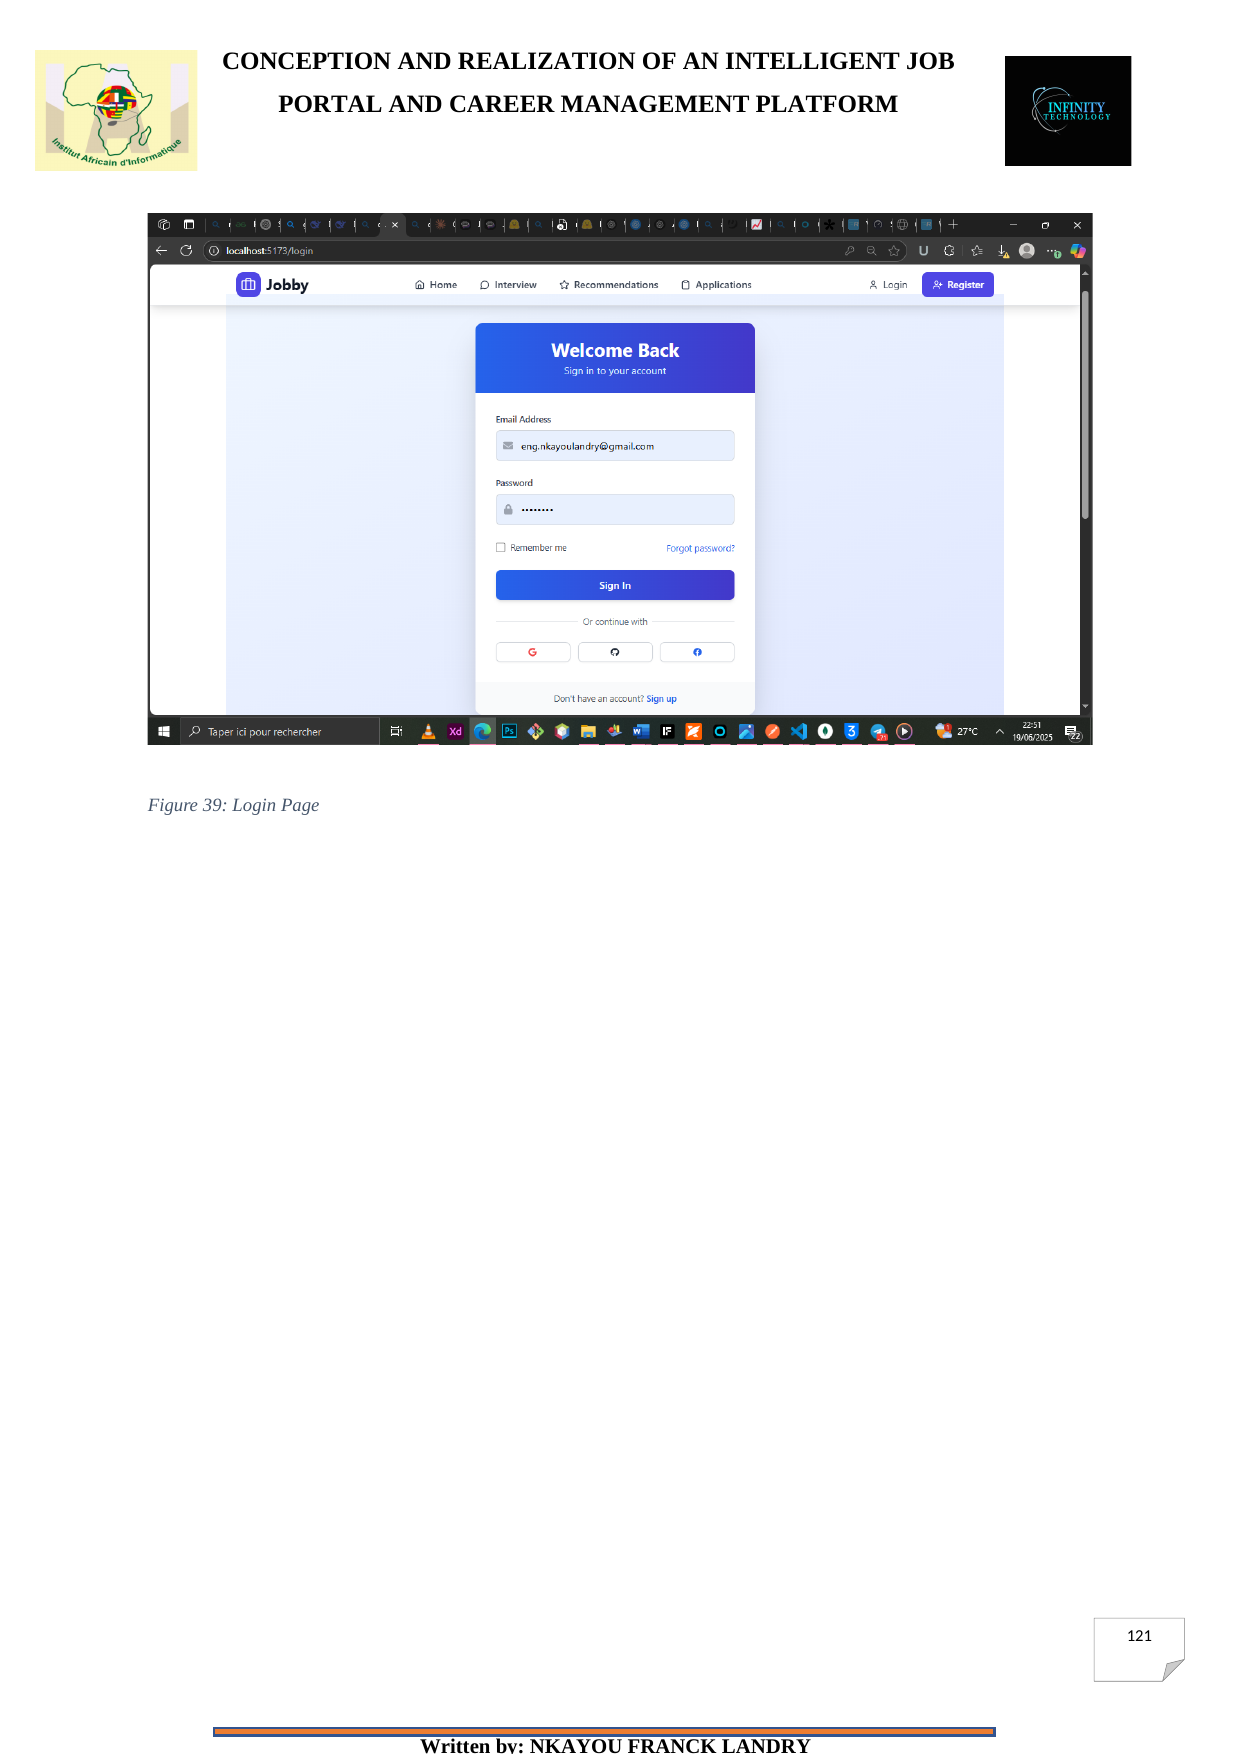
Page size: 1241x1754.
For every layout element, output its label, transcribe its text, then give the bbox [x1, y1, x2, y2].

picture [1005, 56, 1132, 166]
text Figure 39: Login Page [148, 794, 1093, 815]
picture [35, 50, 198, 171]
picture [147, 213, 1093, 745]
